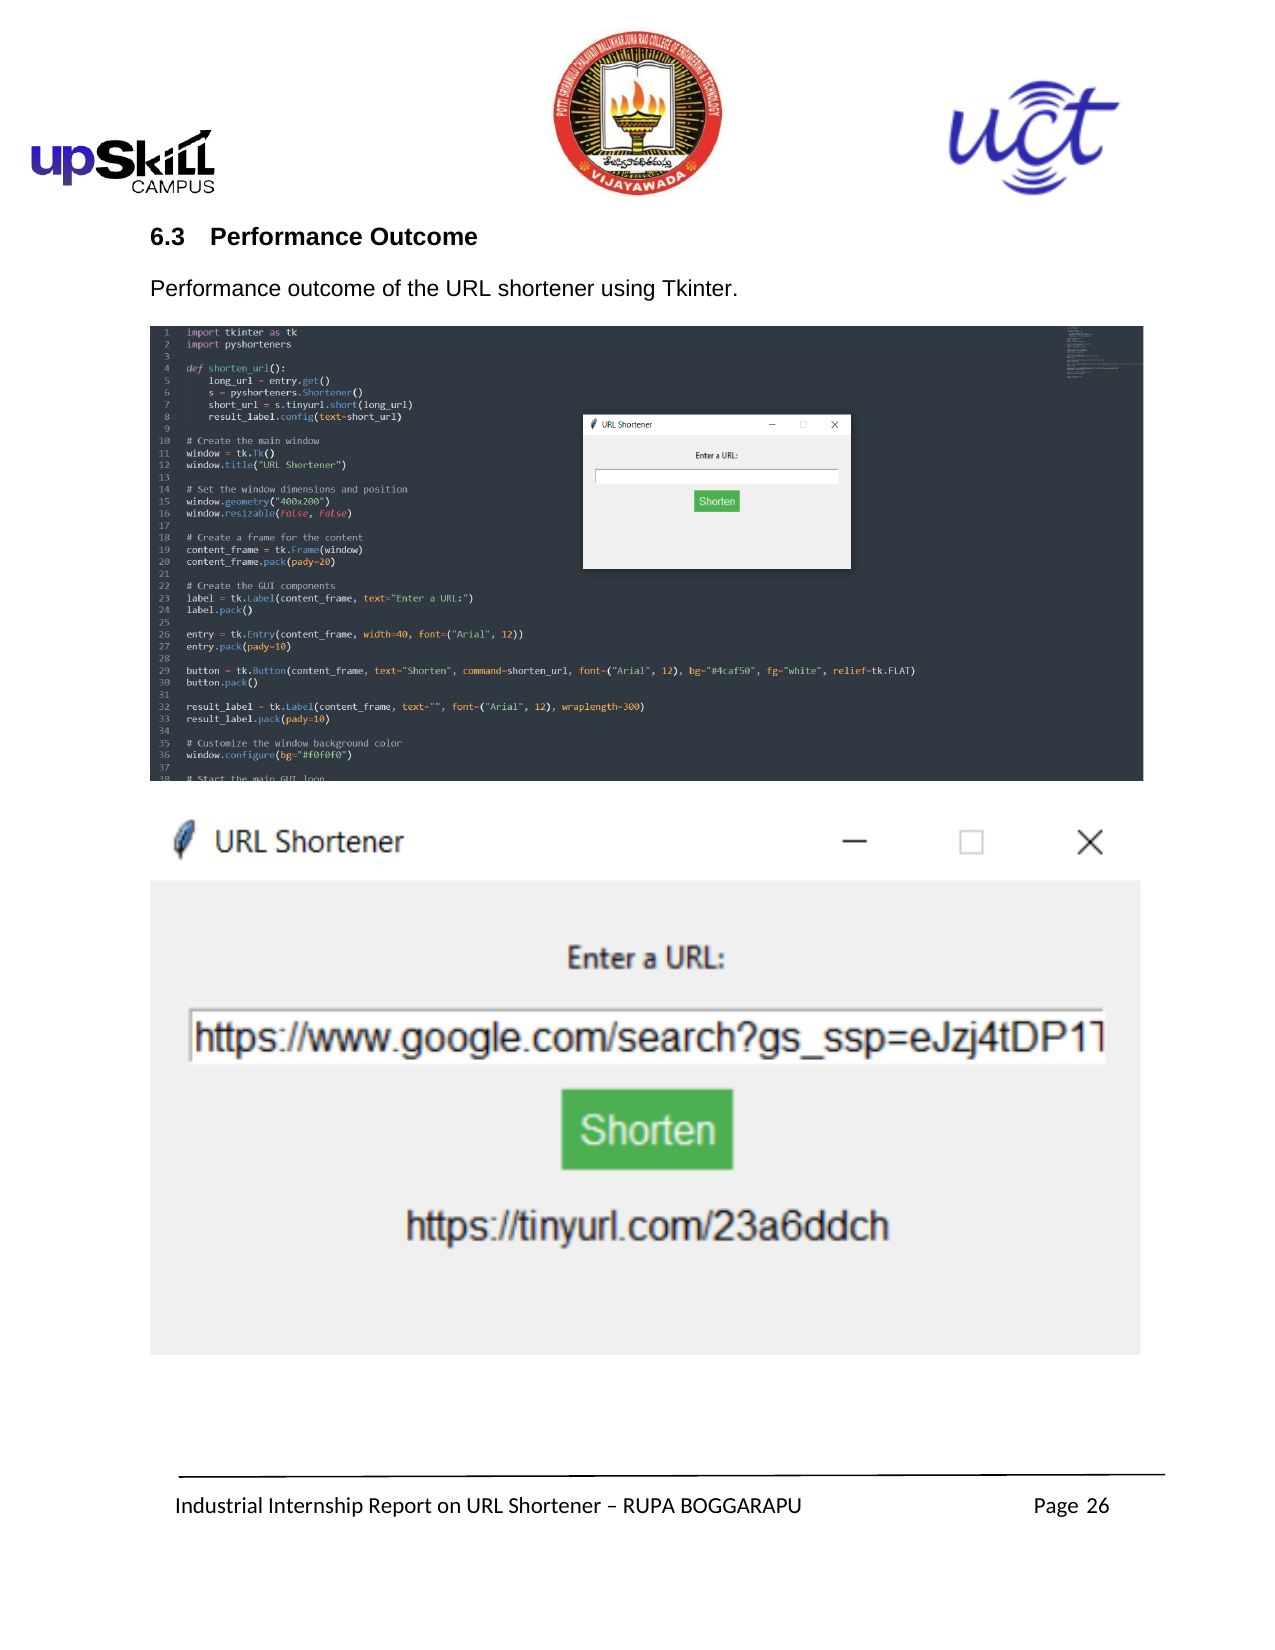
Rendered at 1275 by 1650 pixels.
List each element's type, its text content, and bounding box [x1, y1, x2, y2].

picture [946, 71, 1125, 197]
picture [150, 326, 1144, 781]
subtitle Performance Outcome [150, 225, 1134, 250]
picture [150, 805, 1141, 1355]
text Performance outcome of the URL shortener using Tkinter. [150, 275, 1134, 301]
picture [0, 117, 246, 197]
picture [549, 28, 726, 197]
